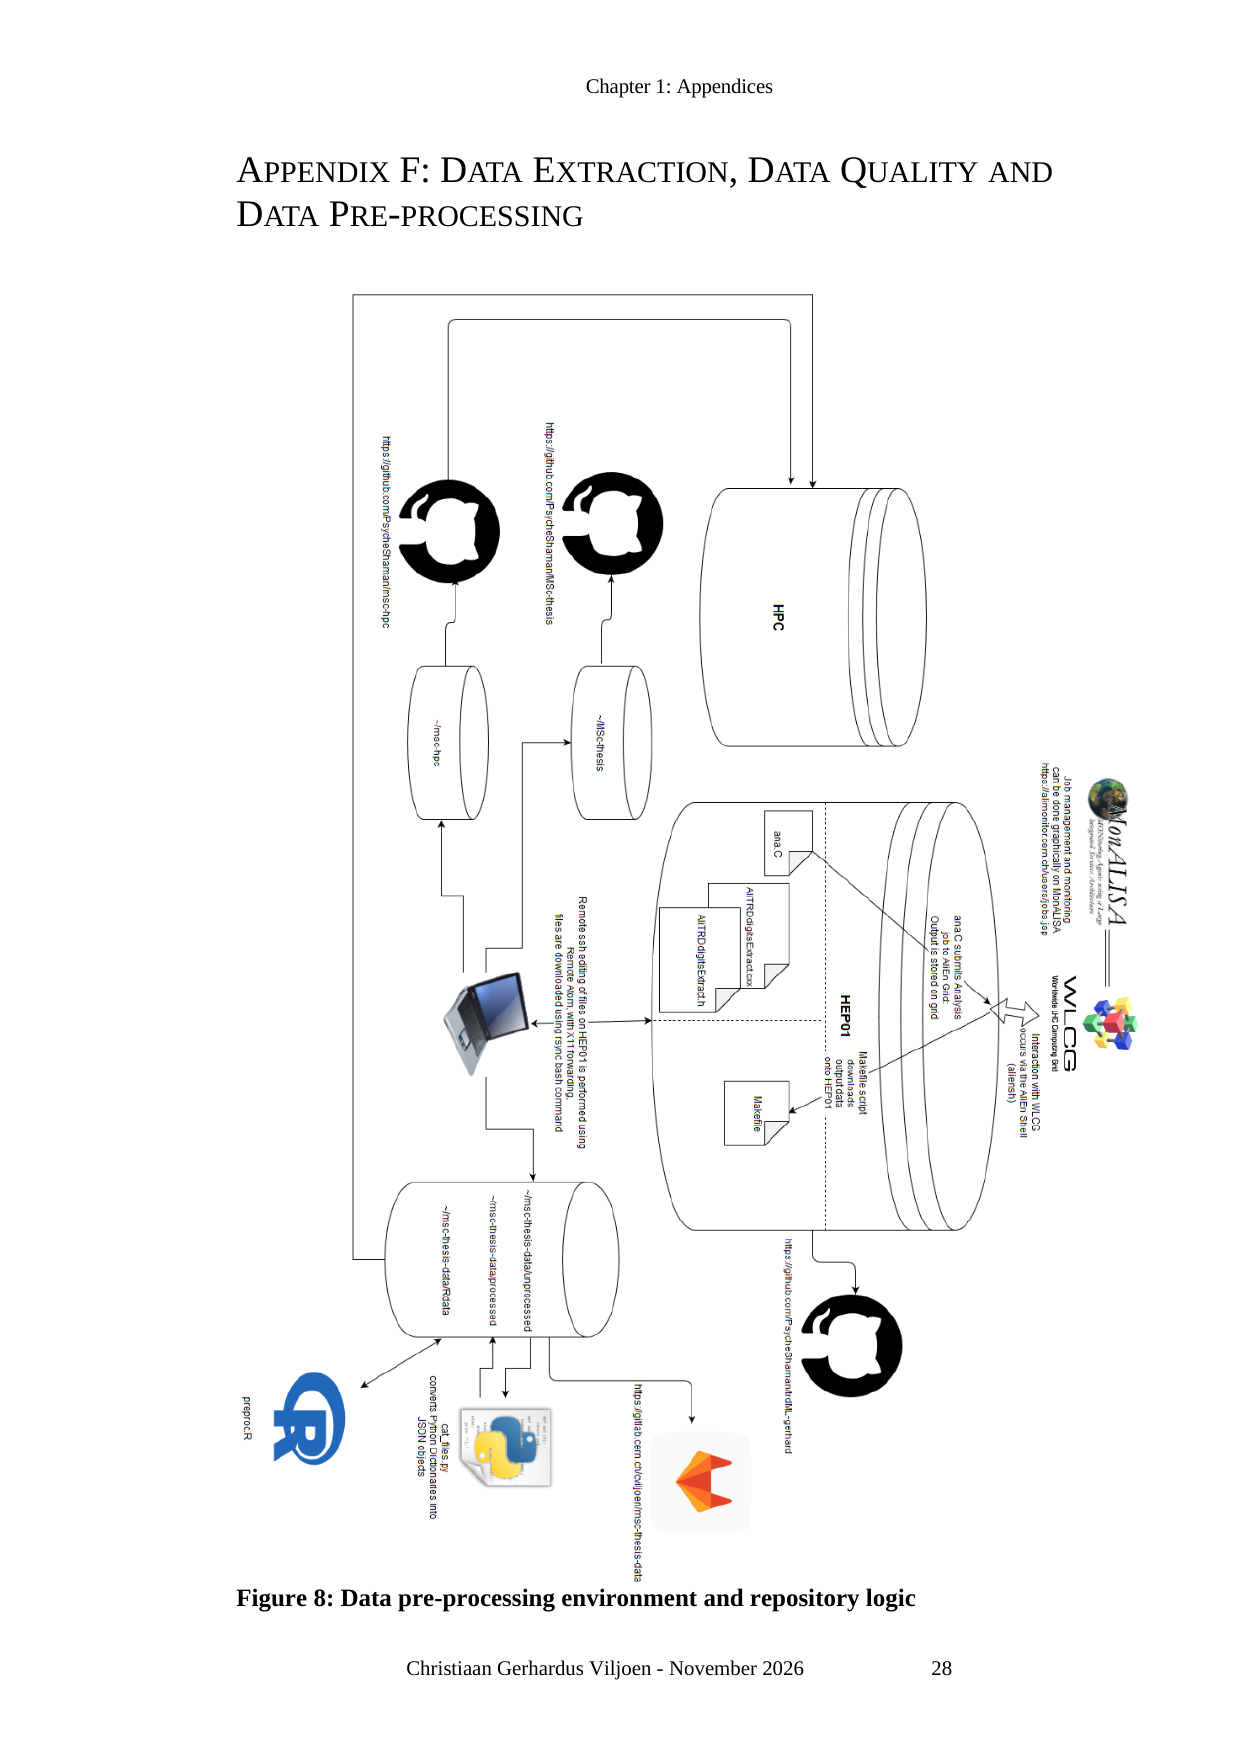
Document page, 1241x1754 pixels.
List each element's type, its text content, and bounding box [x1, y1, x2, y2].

text Figure : Data pre-processing environment and repository logic [236, 1583, 1122, 1612]
subtitle Appendix F: Data Extraction, Data Quality and Data Pre-processing [236, 148, 1122, 234]
picture [242, 290, 1143, 1581]
